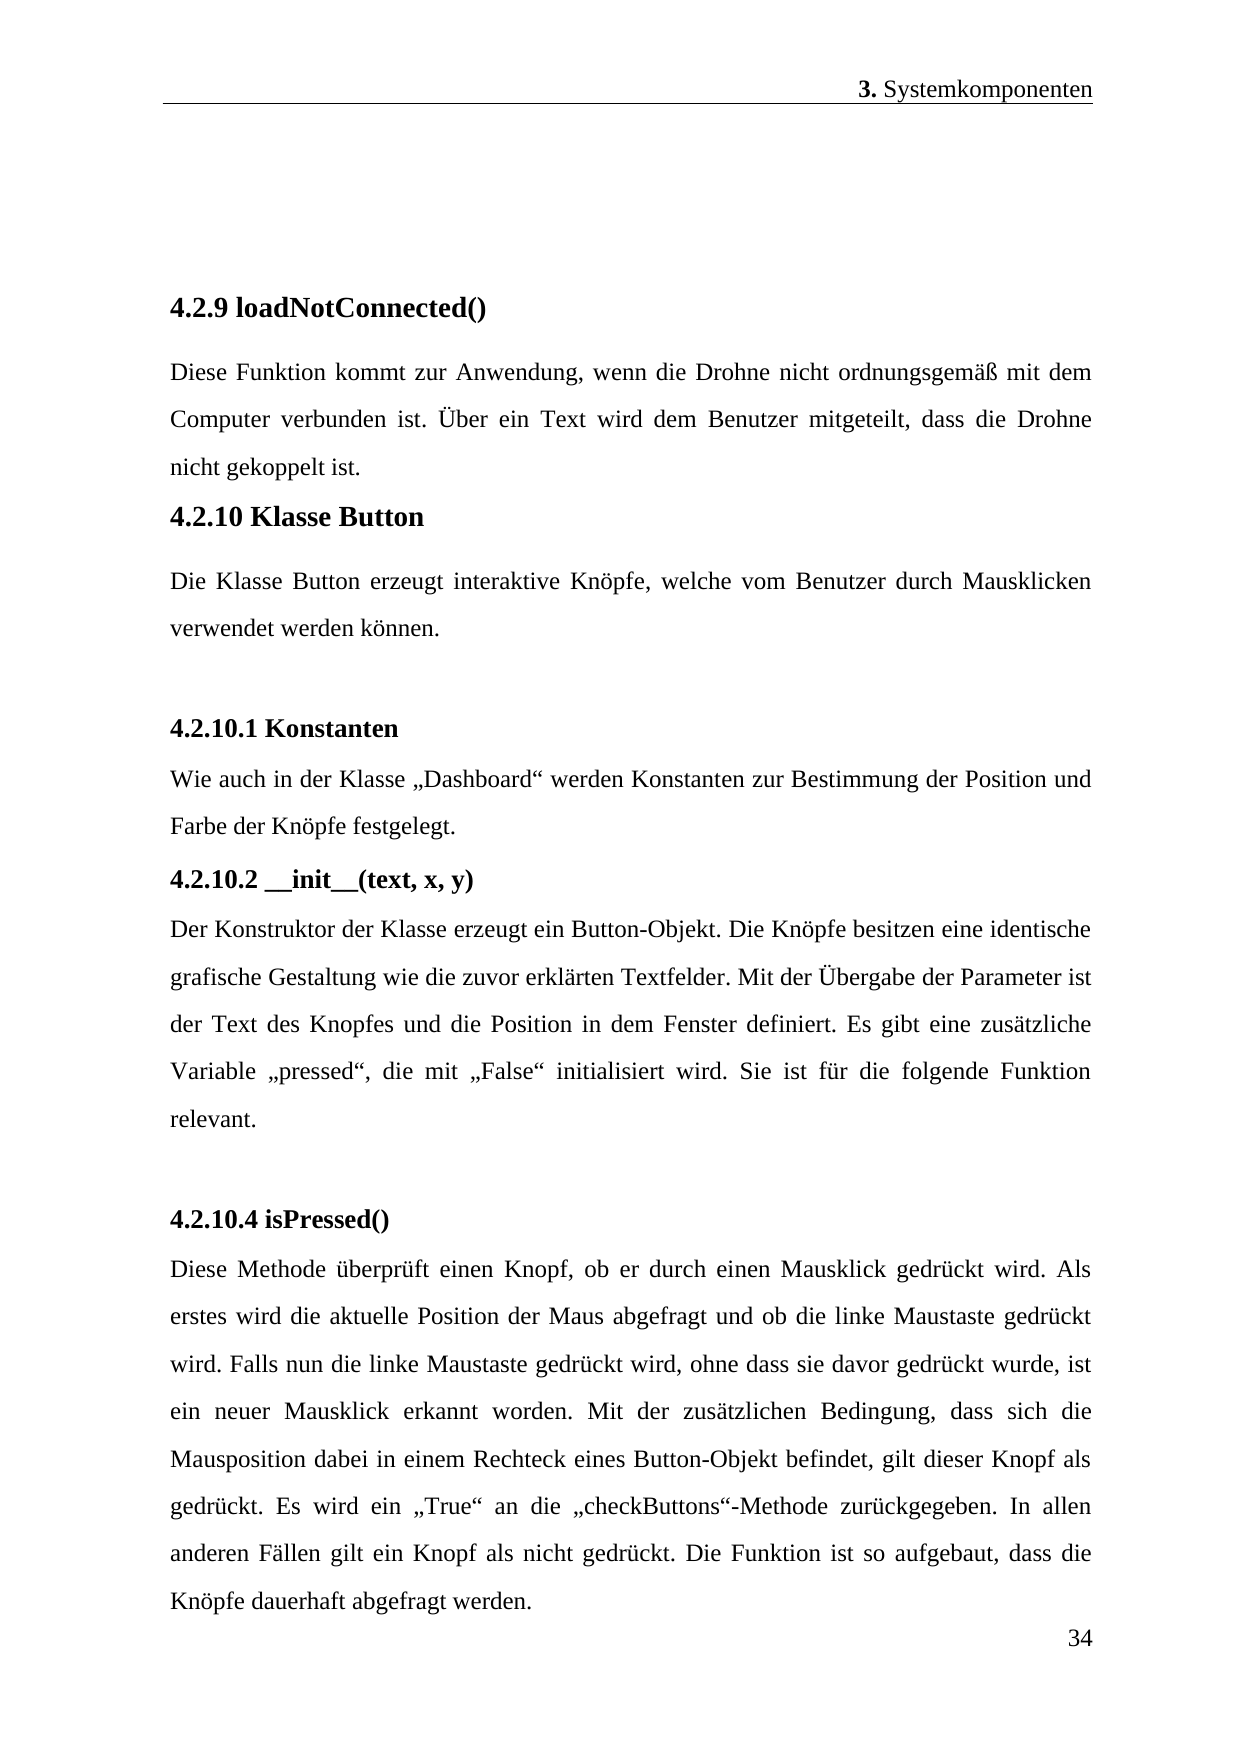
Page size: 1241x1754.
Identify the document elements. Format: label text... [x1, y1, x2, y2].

subtitle 4.2.10.1 Konstanten [170, 712, 1093, 744]
text Die Klasse Button erzeugt interaktive Knöpfe, welche vom Benutzer durch Mausklicken verwendet werden können. [170, 566, 1093, 642]
subtitle 4.2.9 loadNotConnected() [170, 290, 1093, 323]
subtitle 4.2.10.2 __init__(text, x, y) [170, 863, 1093, 894]
text Der Konstruktor der Klasse erzeugt ein Button-Objekt. Die Knöpfe besitzen eine identische grafische Gestaltung wie die zuvor erklärten Textfelder. Mit der Übergabe der Parameter ist der Text des Knopfes und die Position in dem Fenster definiert. Es gibt eine zusätzliche Variable „pressed“, die mit „False“ initialisiert wird. Sie ist für die folgende Funktion relevant. [170, 914, 1093, 1132]
text Diese Methode überprüft einen Knopf, ob er durch einen Mausklick gedrückt wird. Als erstes wird die aktuelle Position der Maus abgefragt und ob die linke Maustaste gedrückt wird. Falls nun die linke Maustaste gedrückt wird, ohne dass sie davor gedrückt wurde, ist ein neuer Mausklick erkannt worden. Mit der zusätzlichen Bedingung, dass sich die Mausposition dabei in einem Rechteck eines Button-Objekt befindet, gilt dieser Knopf als gedrückt. Es wird ein „True“ an die „checkButtons“-Methode zurückgegeben. In allen anderen Fällen gilt ein Knopf als nicht gedrückt. Die Funktion ist so aufgebaut, dass die Knöpfe dauerhaft abgefragt werden. [170, 1254, 1093, 1614]
subtitle 4.2.10 Klasse Button [170, 499, 1093, 533]
text Wie auch in der Klasse „Dashboard“ werden Konstanten zur Bestimmung der Position und Farbe der Knöpfe festgelegt. [170, 764, 1093, 840]
text Diese Funktion kommt zur Anwendung, wenn die Drohne nicht ordnungsgemäß mit dem Computer verbunden ist. Über ein Text wird dem Benutzer mitgeteilt, dass die Drohne nicht gekoppelt ist. [170, 357, 1093, 480]
subtitle 4.2.10.4 isPressed() [170, 1203, 1093, 1234]
